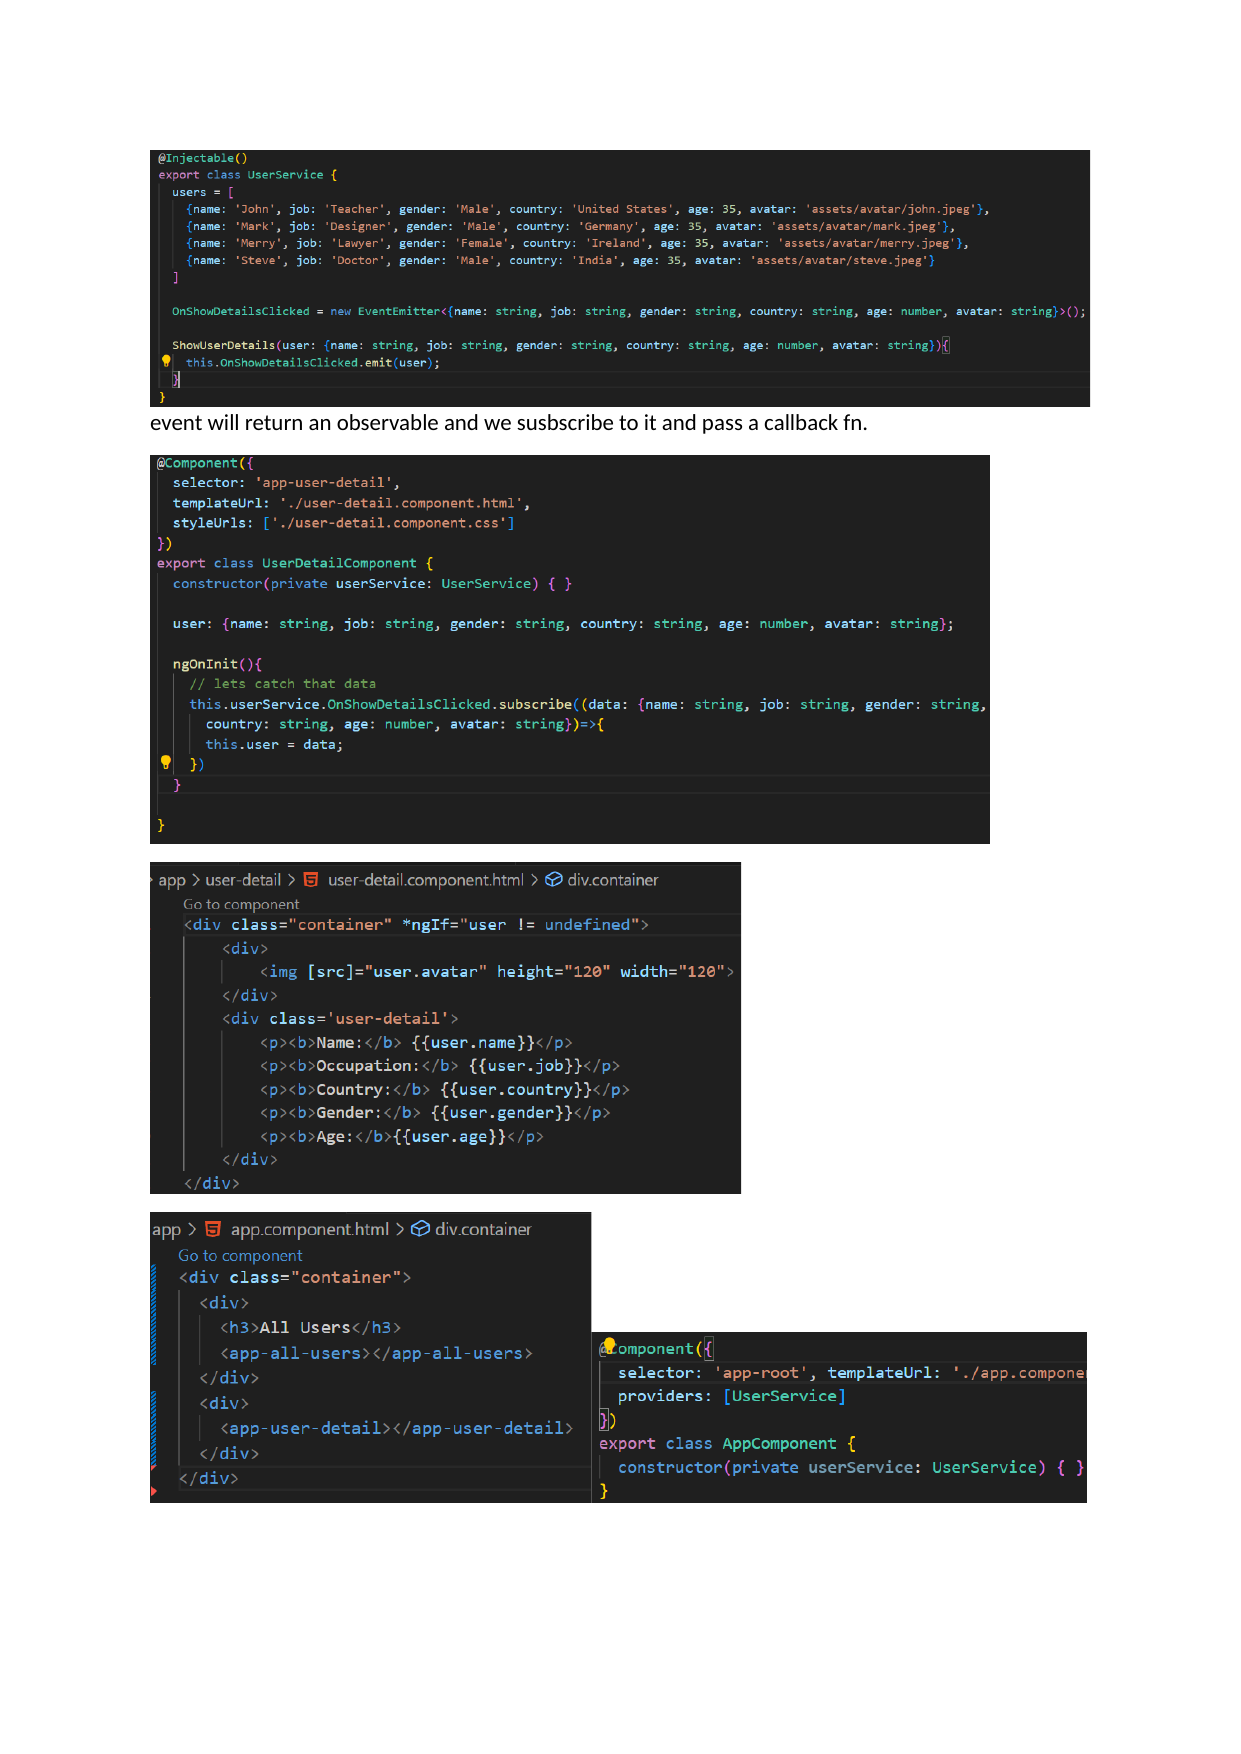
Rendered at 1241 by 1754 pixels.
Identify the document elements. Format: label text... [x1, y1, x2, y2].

picture [150, 455, 990, 844]
text event will return an observable and we susbscribe to it and pass a callback fn. [150, 407, 1090, 437]
picture [150, 1212, 1087, 1503]
picture [150, 150, 1091, 407]
picture [150, 862, 742, 1194]
